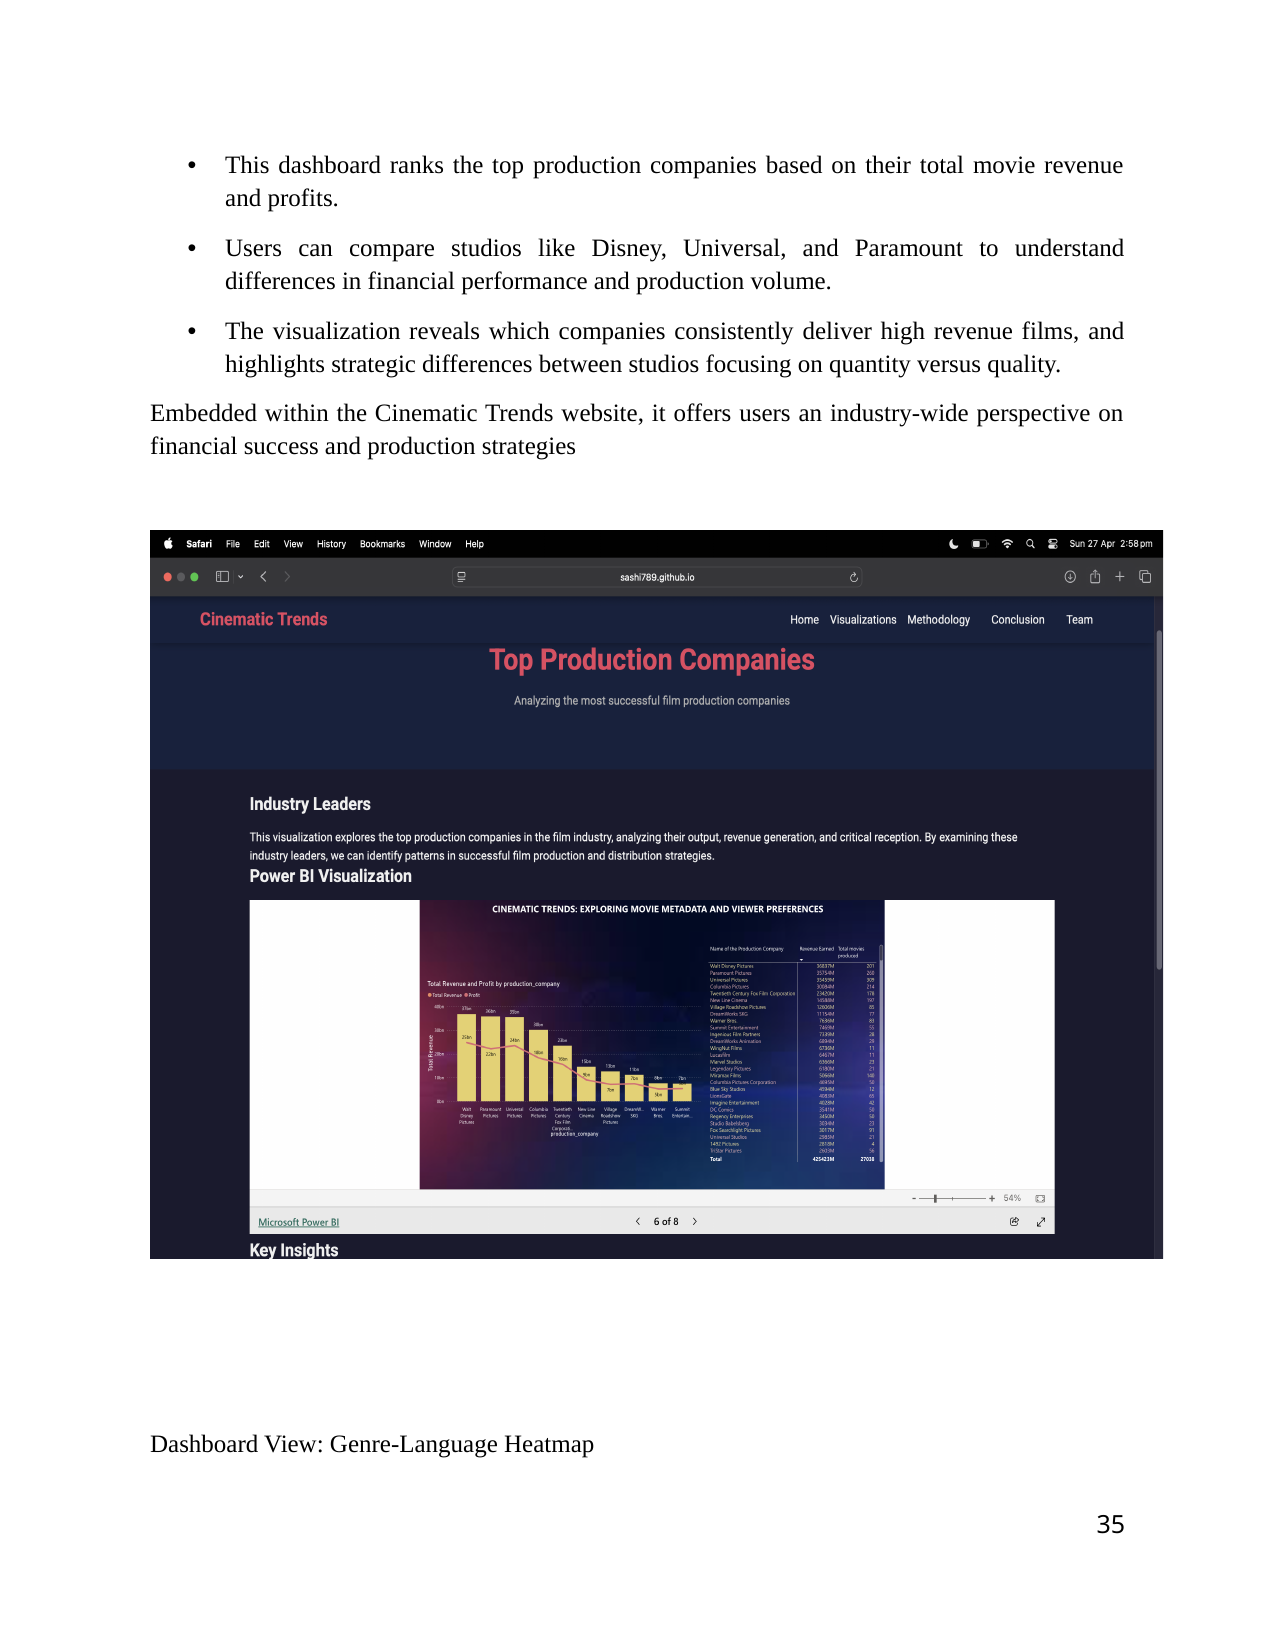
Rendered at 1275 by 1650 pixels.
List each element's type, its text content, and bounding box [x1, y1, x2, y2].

text Dashboard View: Genre-Language Heatmap [150, 1429, 1125, 1458]
list Users can compare studios like Disney, Universal, and Paramount to understand differences in financial performance and production volume. [187, 233, 1125, 295]
text Embedded within the Cinematic Trends website, it offers users an industry-wide perspective on financial success and production strategies [150, 398, 1125, 460]
picture [150, 530, 1164, 1259]
list This dashboard ranks the top production companies based on their total movie revenue and profits. [187, 150, 1125, 212]
list The visualization reveals which companies consistently deliver high revenue films, and highlights strategic differences between studios focusing on quantity versus quality. [187, 316, 1125, 377]
